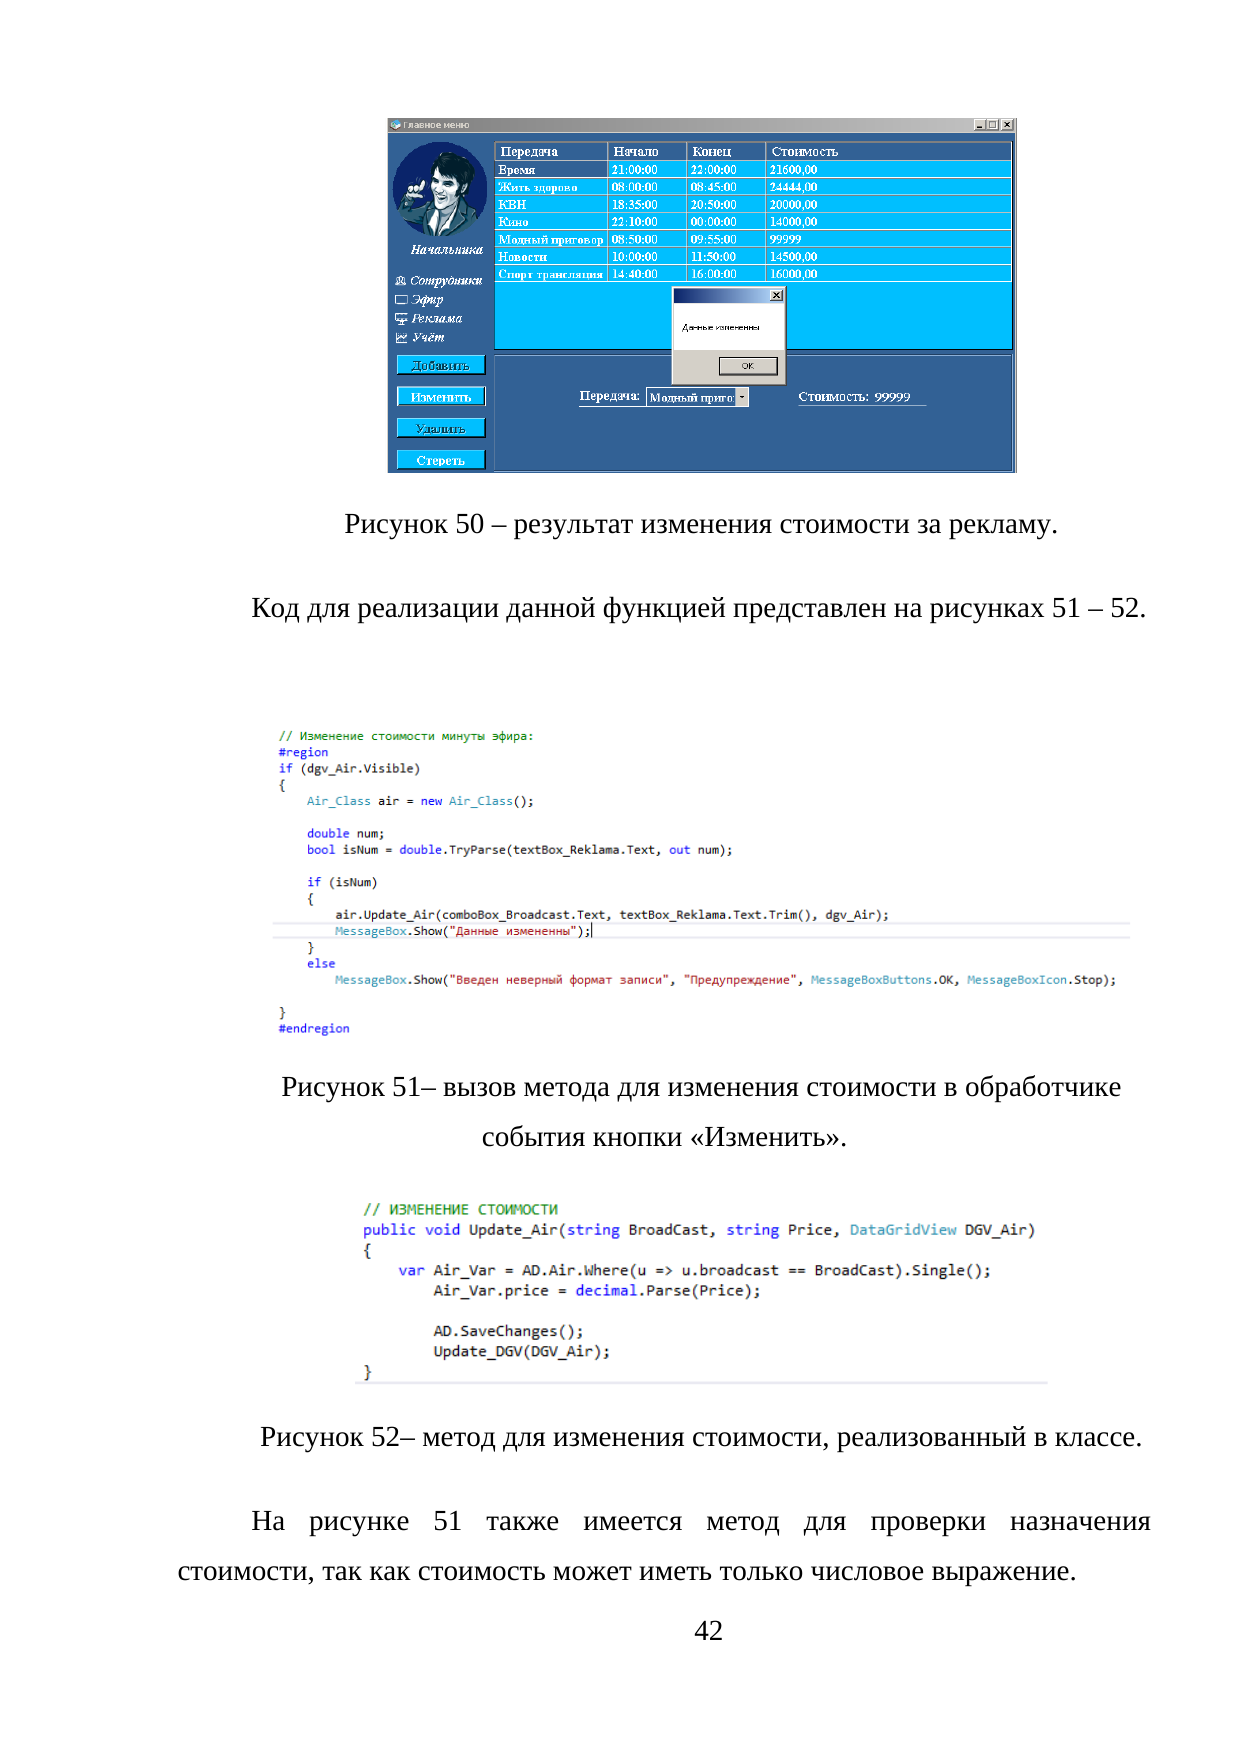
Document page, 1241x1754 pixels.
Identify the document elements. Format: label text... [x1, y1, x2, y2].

picture [385, 118, 1017, 473]
list Рисунок 52– метод для изменения стоимости, реализованный в классе. [177, 1419, 1152, 1453]
list На рисунке 51 также имеется метод для проверки назначения стоимости, так как стоимость может иметь только числовое выражение. [177, 1503, 1152, 1587]
list Код для реализации данной функцией представлен на рисунках 51 – 52. [177, 590, 1152, 624]
list Рисунок 51– вызов метода для изменения стоимости в обработчике события кнопки «Изменить». [177, 1069, 1152, 1153]
picture [272, 724, 1130, 1036]
picture [355, 1202, 1048, 1386]
list Рисунок 50 – результат изменения стоимости за рекламу. [177, 506, 1152, 540]
